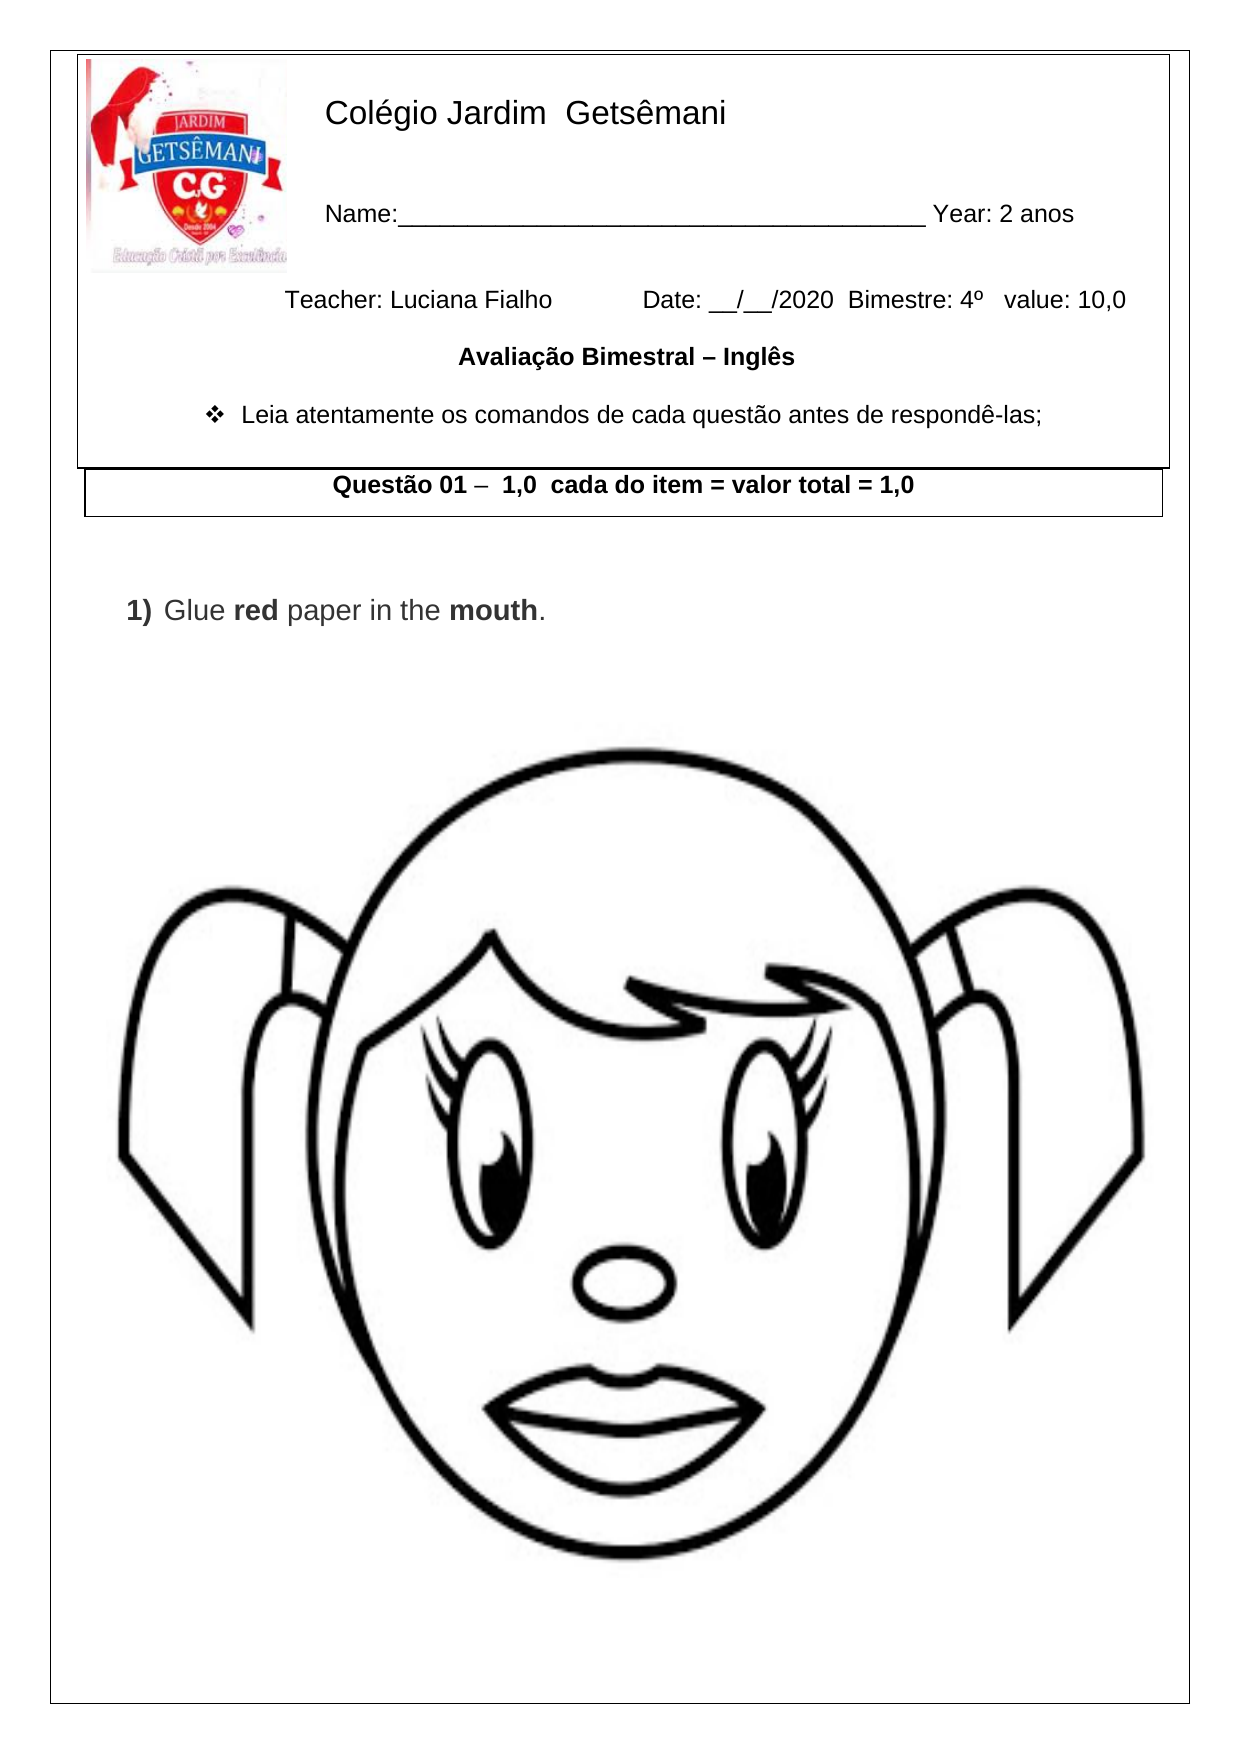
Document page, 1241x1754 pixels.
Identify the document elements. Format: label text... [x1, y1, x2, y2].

picture [86, 59, 287, 273]
picture [106, 722, 1164, 1578]
table_header Colégio Jardim Getsêmani Name:______________________________________ Year: 2 anos Teacher: Luciana Fialho Date: __/__/2020 Bimestre: 4º value: 10,0 Avaliação Bimestral – Inglês Leia atentamente os comandos de cada questão antes de respondê-las; [78, 55, 1169, 467]
list Glue red paper in the mouth. [126, 593, 1063, 627]
table_cell [78, 469, 1169, 593]
